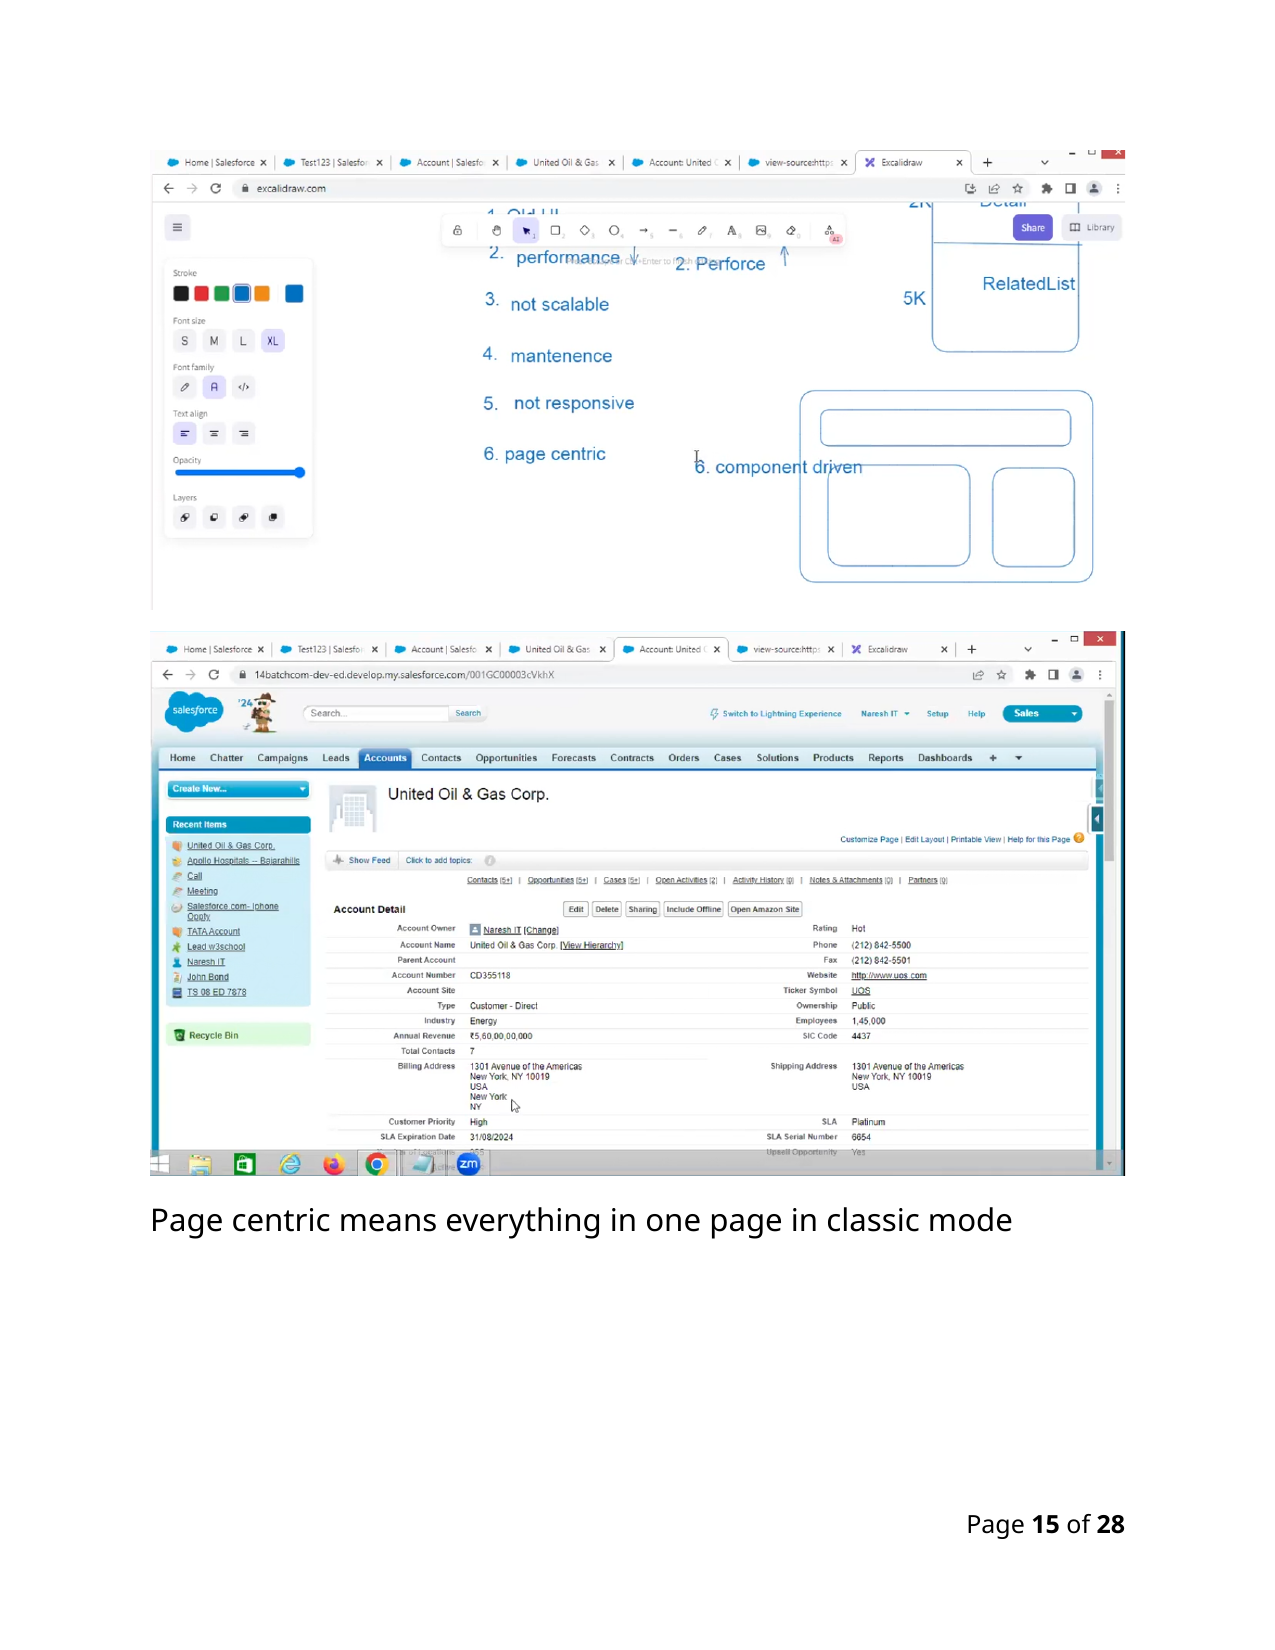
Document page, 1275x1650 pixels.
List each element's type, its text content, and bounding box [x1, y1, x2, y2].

text Page centric means everything in one page in classic mode [150, 1198, 1125, 1240]
picture [150, 631, 1125, 1176]
picture [150, 150, 1125, 610]
